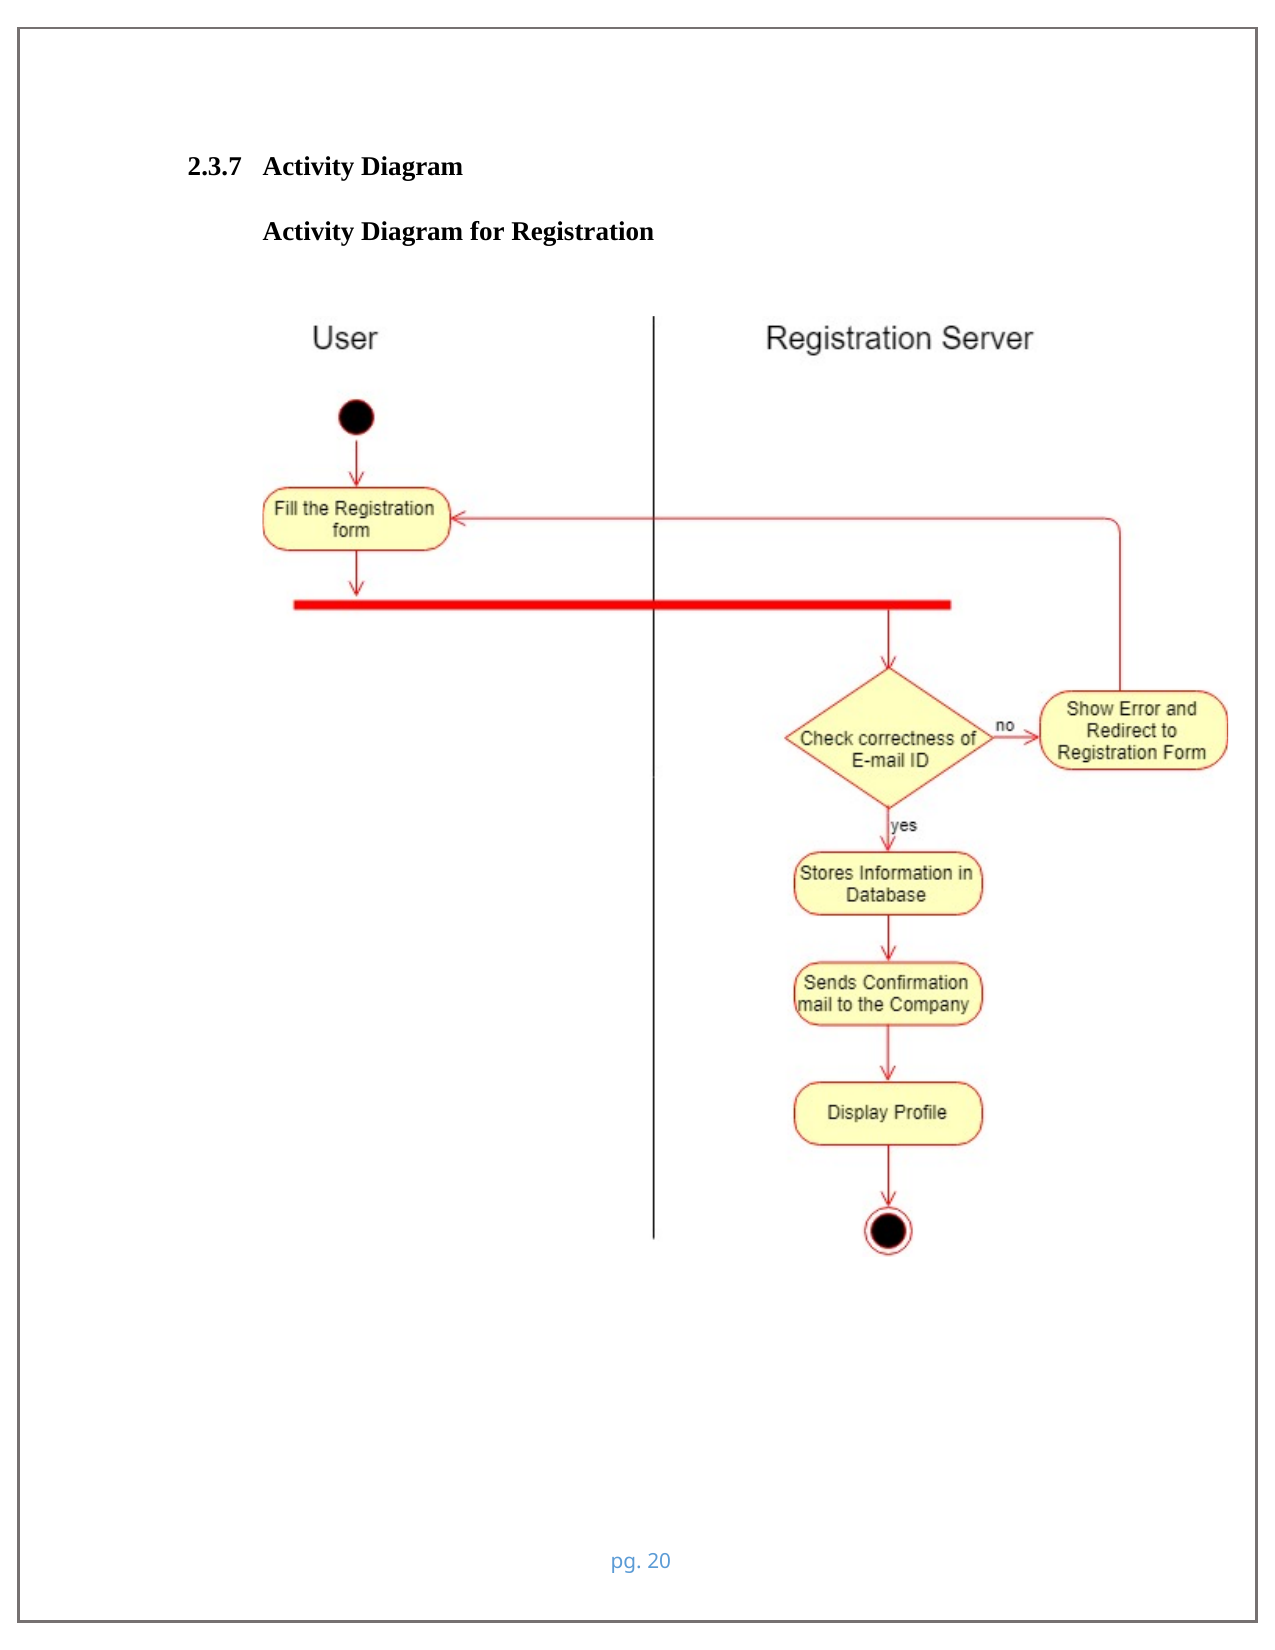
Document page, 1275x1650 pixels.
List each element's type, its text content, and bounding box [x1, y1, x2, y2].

picture [262, 316, 1229, 1257]
list Activity Diagram for Registration [262, 214, 1125, 246]
list Activity Diagram [187, 150, 1125, 181]
